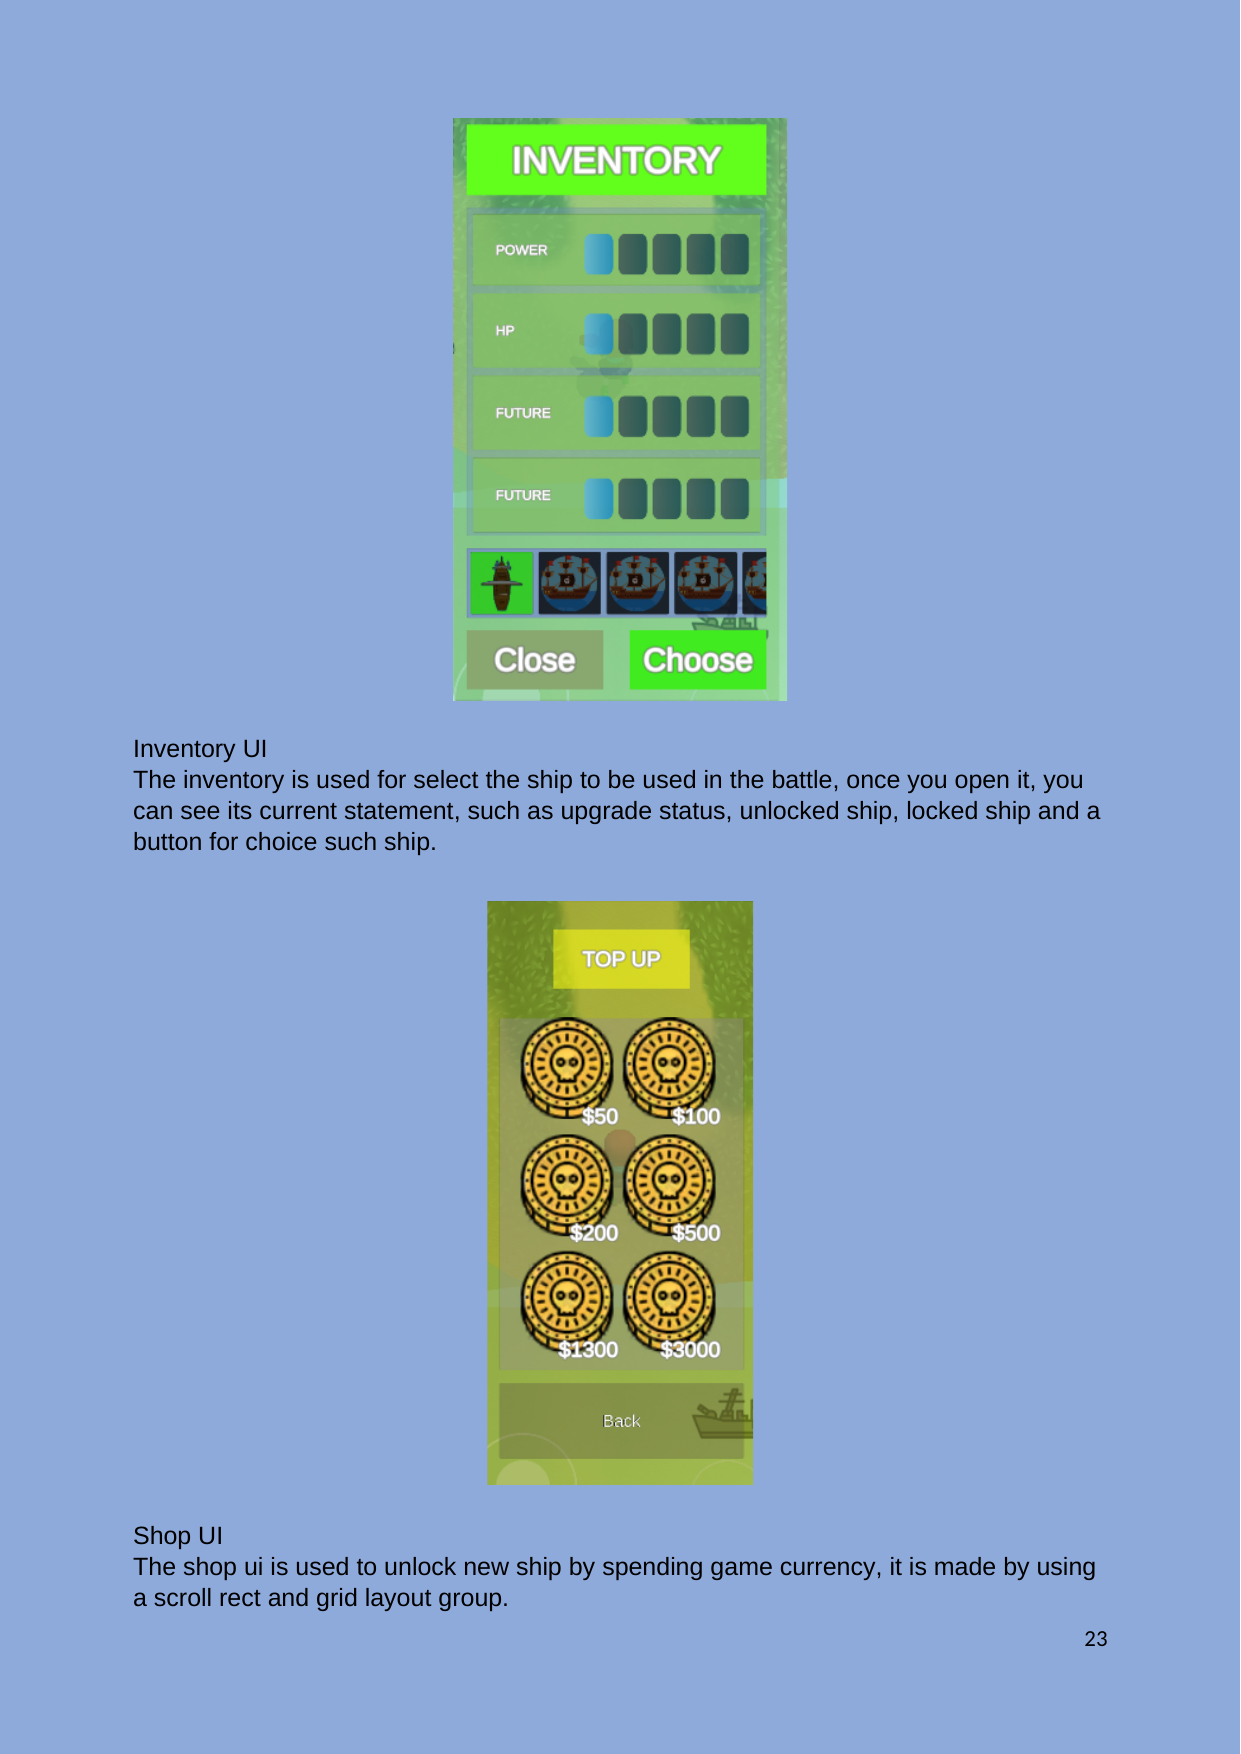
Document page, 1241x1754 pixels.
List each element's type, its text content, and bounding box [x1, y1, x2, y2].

text Inventory UI [133, 734, 1107, 763]
picture [453, 118, 788, 701]
text Shop UI [133, 1521, 1107, 1549]
text The inventory is used for select the ship to be used in the battle, once you open it, you can see its current statement, such as upgrade status, unlocked ship, locked ship and a button for choice such ship. [133, 765, 1107, 856]
text The shop ui is used to unlock new ship by spending game currency, it is made by using a scroll rect and grid layout group. [133, 1552, 1107, 1611]
picture [487, 901, 754, 1485]
